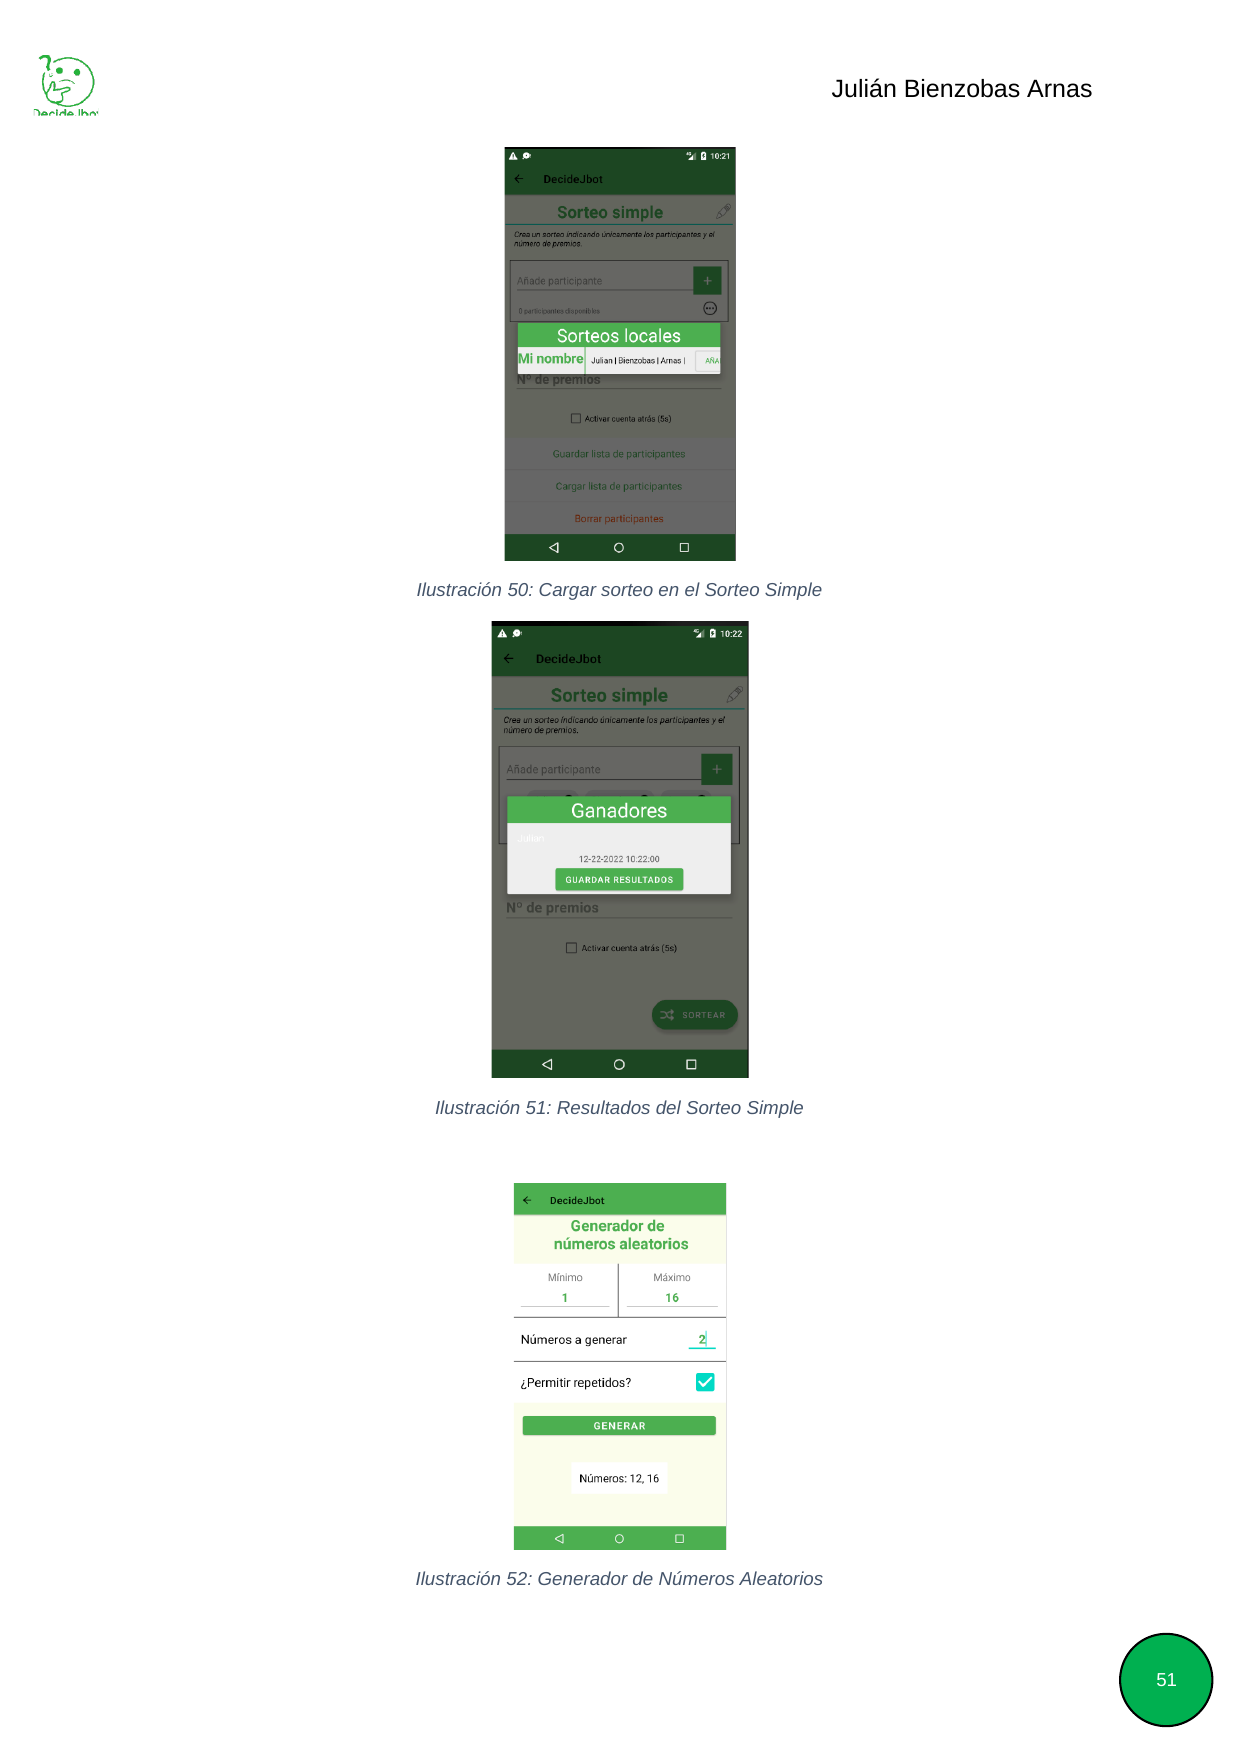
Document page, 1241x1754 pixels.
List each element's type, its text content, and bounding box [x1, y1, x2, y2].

text Ilustración 51: Resultados del Sorteo Simple [148, 1096, 1092, 1118]
picture [32, 55, 99, 114]
picture [513, 1183, 727, 1550]
picture [504, 147, 736, 561]
picture [491, 621, 749, 1078]
text Ilustración 50: Cargar sorteo en el Sorteo Simple [148, 579, 1092, 601]
text Ilustración 52: Generador de Números Aleatorios [148, 1568, 1092, 1589]
